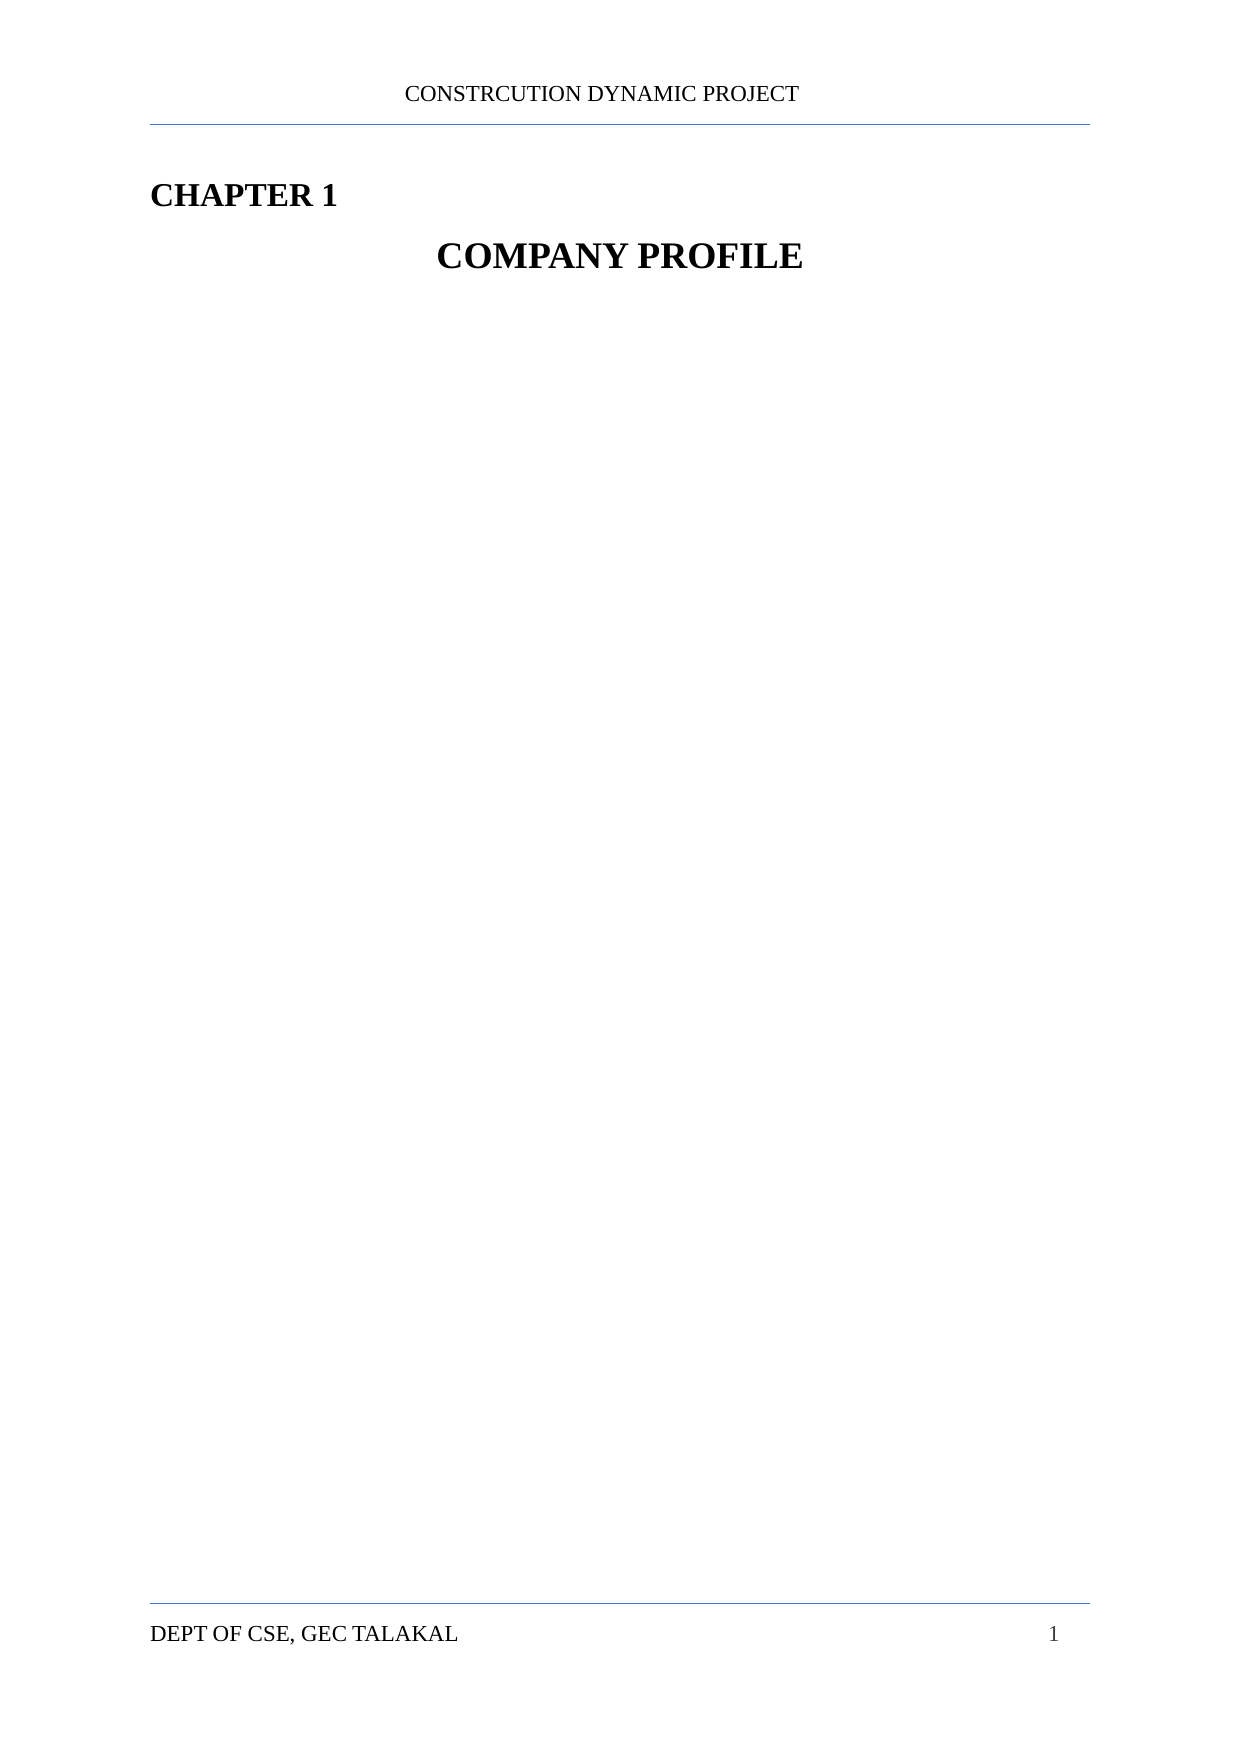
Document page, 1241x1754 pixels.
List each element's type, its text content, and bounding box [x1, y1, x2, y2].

subtitle CHAPTER 1 [150, 175, 1090, 213]
subtitle COMPANY PROFILE [150, 233, 1090, 276]
